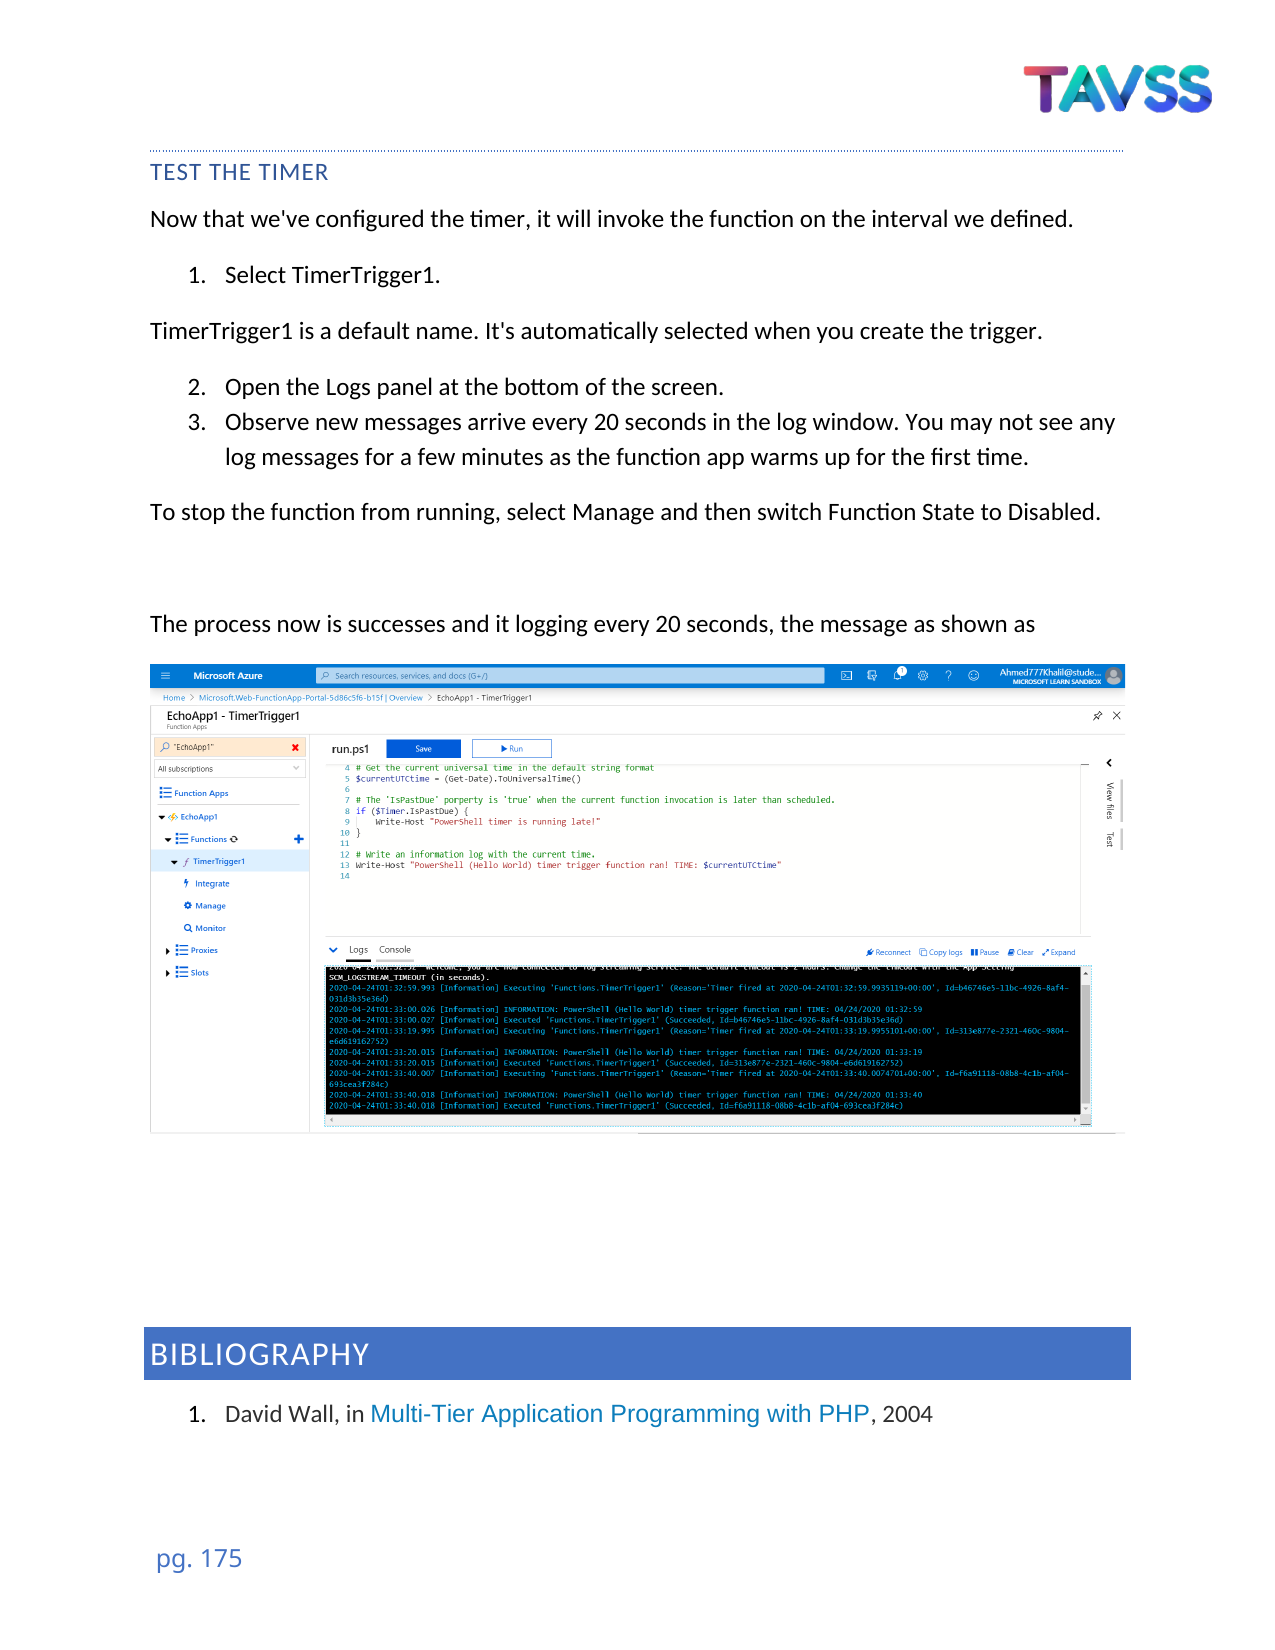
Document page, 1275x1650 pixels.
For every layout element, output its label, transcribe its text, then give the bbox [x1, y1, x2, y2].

text The process now is successes and it logging every 20 seconds, the message as shown as [150, 608, 1125, 639]
list Select TimerTrigger1. [187, 259, 1125, 289]
list Observe new messages arrive every 20 seconds in the log window. You may not see any log messages for a few minutes as the function app warms up for the first time. [187, 406, 1125, 471]
text Now that we've configured the timer, it will invoke the function on the interval we defined. [150, 203, 1125, 234]
picture [1002, 41, 1236, 135]
list David Wall, in Multi-Tier Application Programming with PHP, 2004 [187, 1398, 1125, 1429]
list Open the Logs panel at the bottom of the screen. [187, 371, 1125, 401]
picture [150, 664, 1125, 1134]
text To stop the function from running, select Manage and then switch Function State to Disabled. [150, 497, 1125, 527]
subtitle Bibliography [150, 1333, 1125, 1373]
text TimerTrigger1 is a default name. It's automatically selected when you create the trigger. [150, 315, 1125, 345]
subtitle Test the timer [150, 150, 1125, 186]
